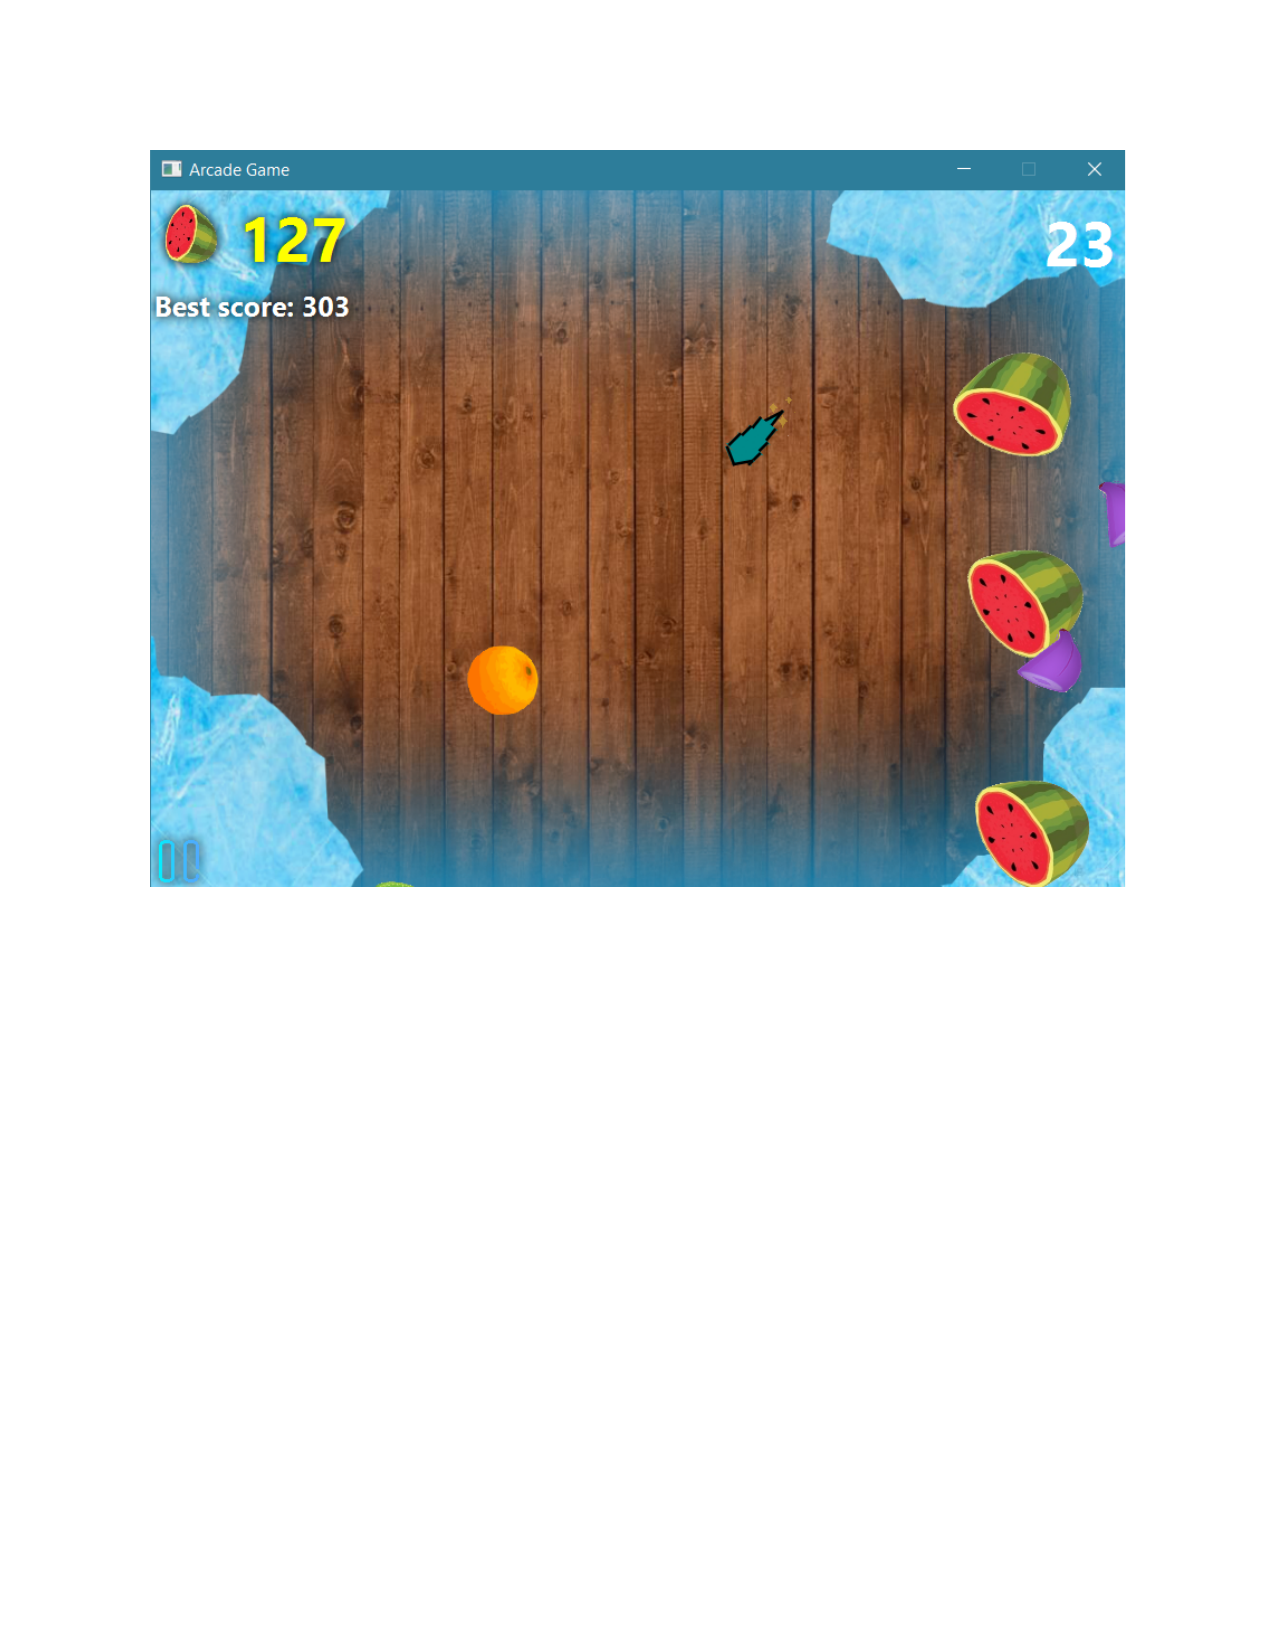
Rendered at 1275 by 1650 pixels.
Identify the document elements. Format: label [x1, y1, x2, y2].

picture [150, 150, 1125, 887]
